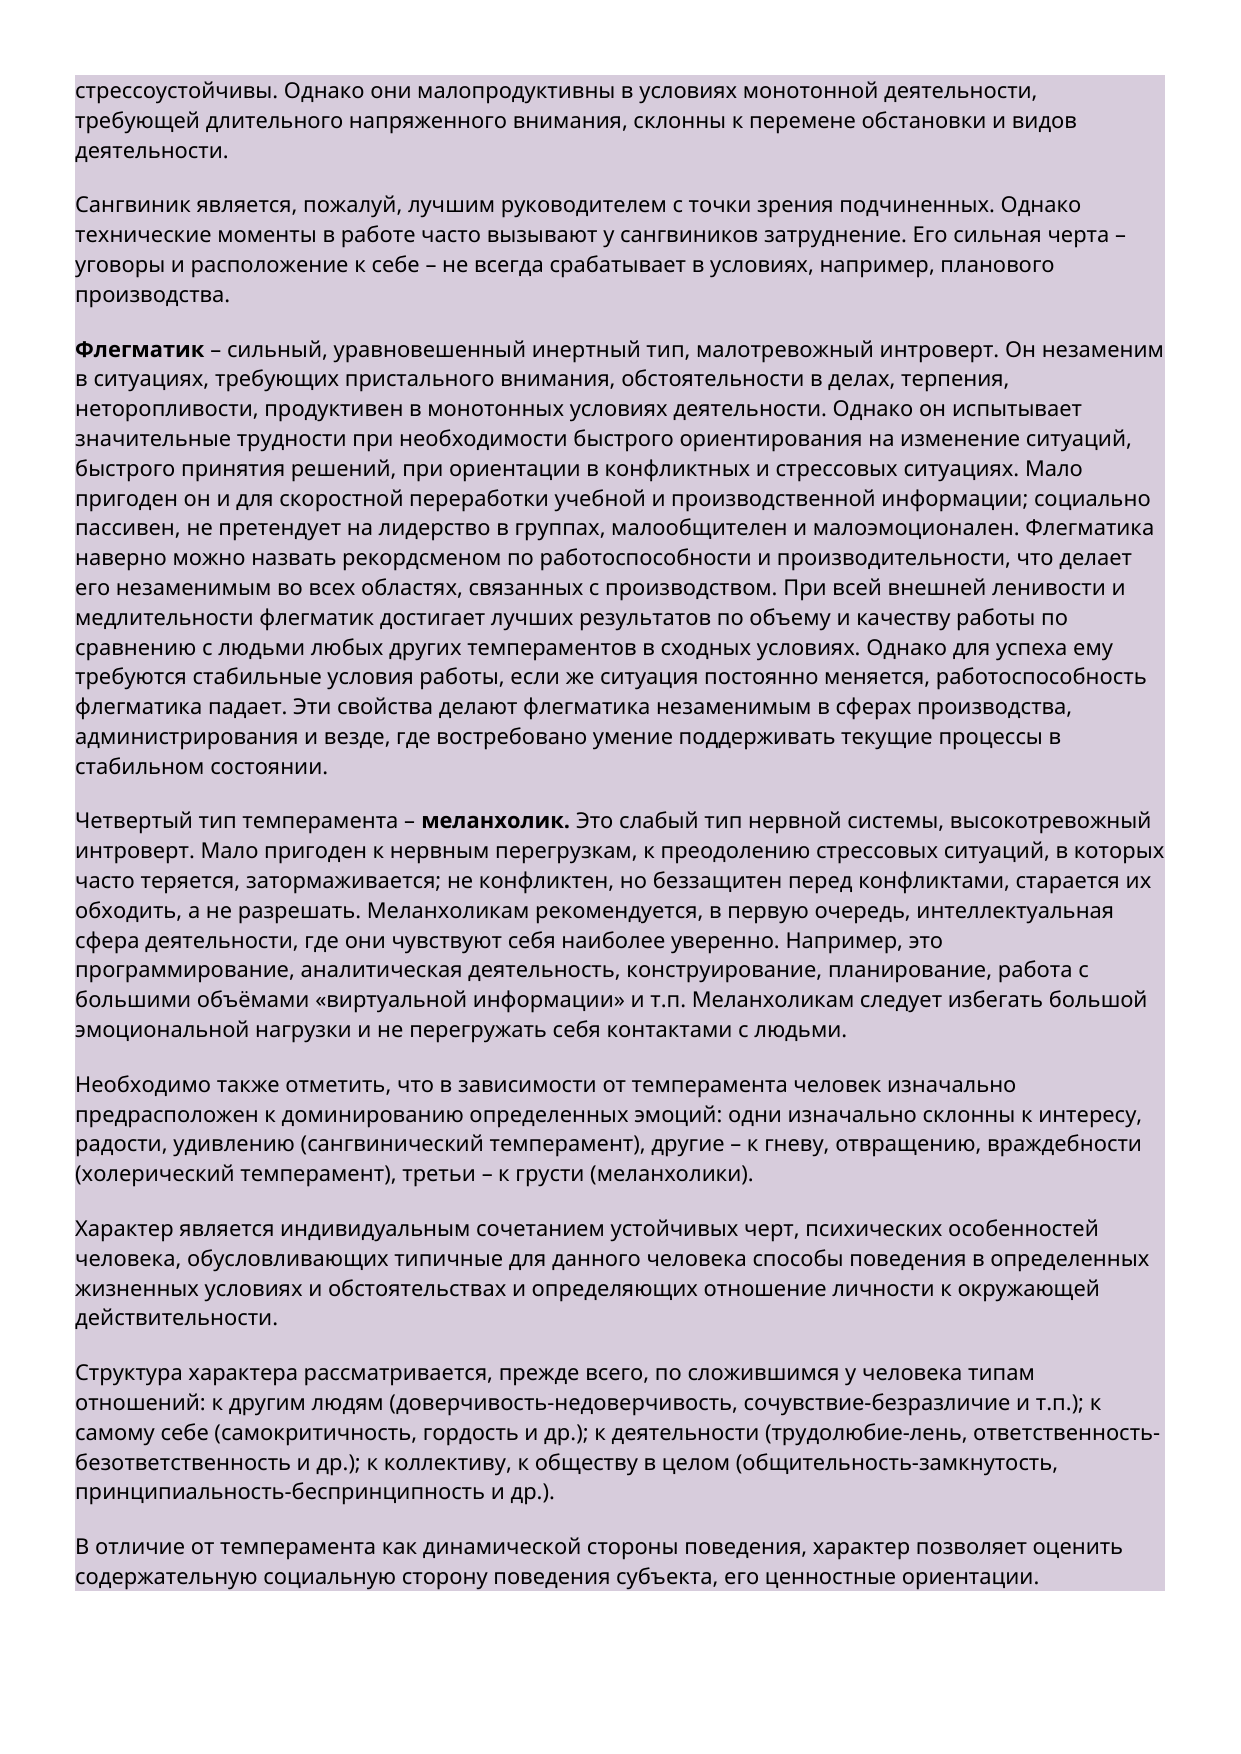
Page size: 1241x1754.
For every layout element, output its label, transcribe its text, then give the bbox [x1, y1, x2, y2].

text В отличие от темперамента как динамической стороны поведения, характер позволяет оценить содержательную социальную сторону поведения субъекта, его ценностные ориентации. [75, 1531, 1165, 1591]
text Характер является индивидуальным сочетанием устойчивых черт, психических особенностей человека, обусловливающих типичные для данного человека способы поведения в определенных жизненных условиях и обстоятельствах и определяющих отношение личности к окружающей действительности. [75, 1213, 1165, 1332]
text Четвертый тип темперамента – меланхолик. Это слабый тип нервной системы, высокотревожный интроверт. Мало пригоден к нервным перегрузкам, к преодолению стрессовых ситуаций, в которых часто теряется, затормаживается; не конфликтен, но беззащитен перед конфликтами, старается их обходить, а не разрешать. Меланхоликам рекомендуется, в первую очередь, интеллектуальная сфера деятельности, где они чувствуют себя наиболее уверенно. Например, это программирование, аналитическая деятельность, конструирование, планирование, работа с большими объёмами «виртуальной информации» и т.п. Меланхоликам следует избегать большой эмоциональной нагрузки и не перегружать себя контактами с людьми. [75, 805, 1165, 1044]
text Флегматик – сильный, уравновешенный инертный тип, малотревожный интроверт. Он незаменим в ситуациях, требующих пристального внимания, обстоятельности в делах, терпения, неторопливости, продуктивен в монотонных условиях деятельности. Однако он испытывает значительные трудности при необходимости быстрого ориентирования на изменение ситуаций, быстрого принятия решений, при ориентации в конфликтных и стрессовых ситуациях. Мало пригоден он и для скоростной переработки учебной и производственной информации; социально пассивен, не претендует на лидерство в группах, малообщителен и малоэмоционален. Флегматика наверно можно назвать рекордсменом по работоспособности и производительности, что делает его незаменимым во всех областях, связанных с производством. При всей внешней ленивости и медлительности флегматик достигает лучших результатов по объему и качеству работы по сравнению с людьми любых других темпераментов в сходных условиях. Однако для успеха ему требуются стабильные условия работы, если же ситуация постоянно меняется, работоспособность флегматика падает. Эти свойства делают флегматика незаменимым в сферах производства, администрирования и везде, где востребовано умение поддерживать текущие процессы в стабильном состоянии. [75, 333, 1165, 780]
text Сангвиник является, пожалуй, лучшим руководителем с точки зрения подчиненных. Однако технические моменты в работе часто вызывают у сангвиников затруднение. Его сильная черта – уговоры и расположение к себе – не всегда срабатывает в условиях, например, планового производства. [75, 189, 1165, 308]
text Структура характера рассматривается, прежде всего, по сложившимся у человека типам отношений: к другим людям (доверчивость-недоверчивость, сочувствие-безразличие и т.п.); к самому себе (самокритичность, гордость и др.); к деятельности (трудолюбие-лень, ответственность-безответственность и др.); к коллективу, к обществу в целом (общительность-замкнутость, принципиальность-беспринципность и др.). [75, 1357, 1165, 1506]
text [75, 75, 1165, 164]
text Необходимо также отметить, что в зависимости от темперамента человек изначально предрасположен к доминированию определенных эмоций: одни изначально склонны к интересу, радости, удивлению (сангвинический темперамент), другие – к гневу, отвращению, враждебности (холерический темперамент), третьи – к грусти (меланхолики). [75, 1069, 1165, 1188]
